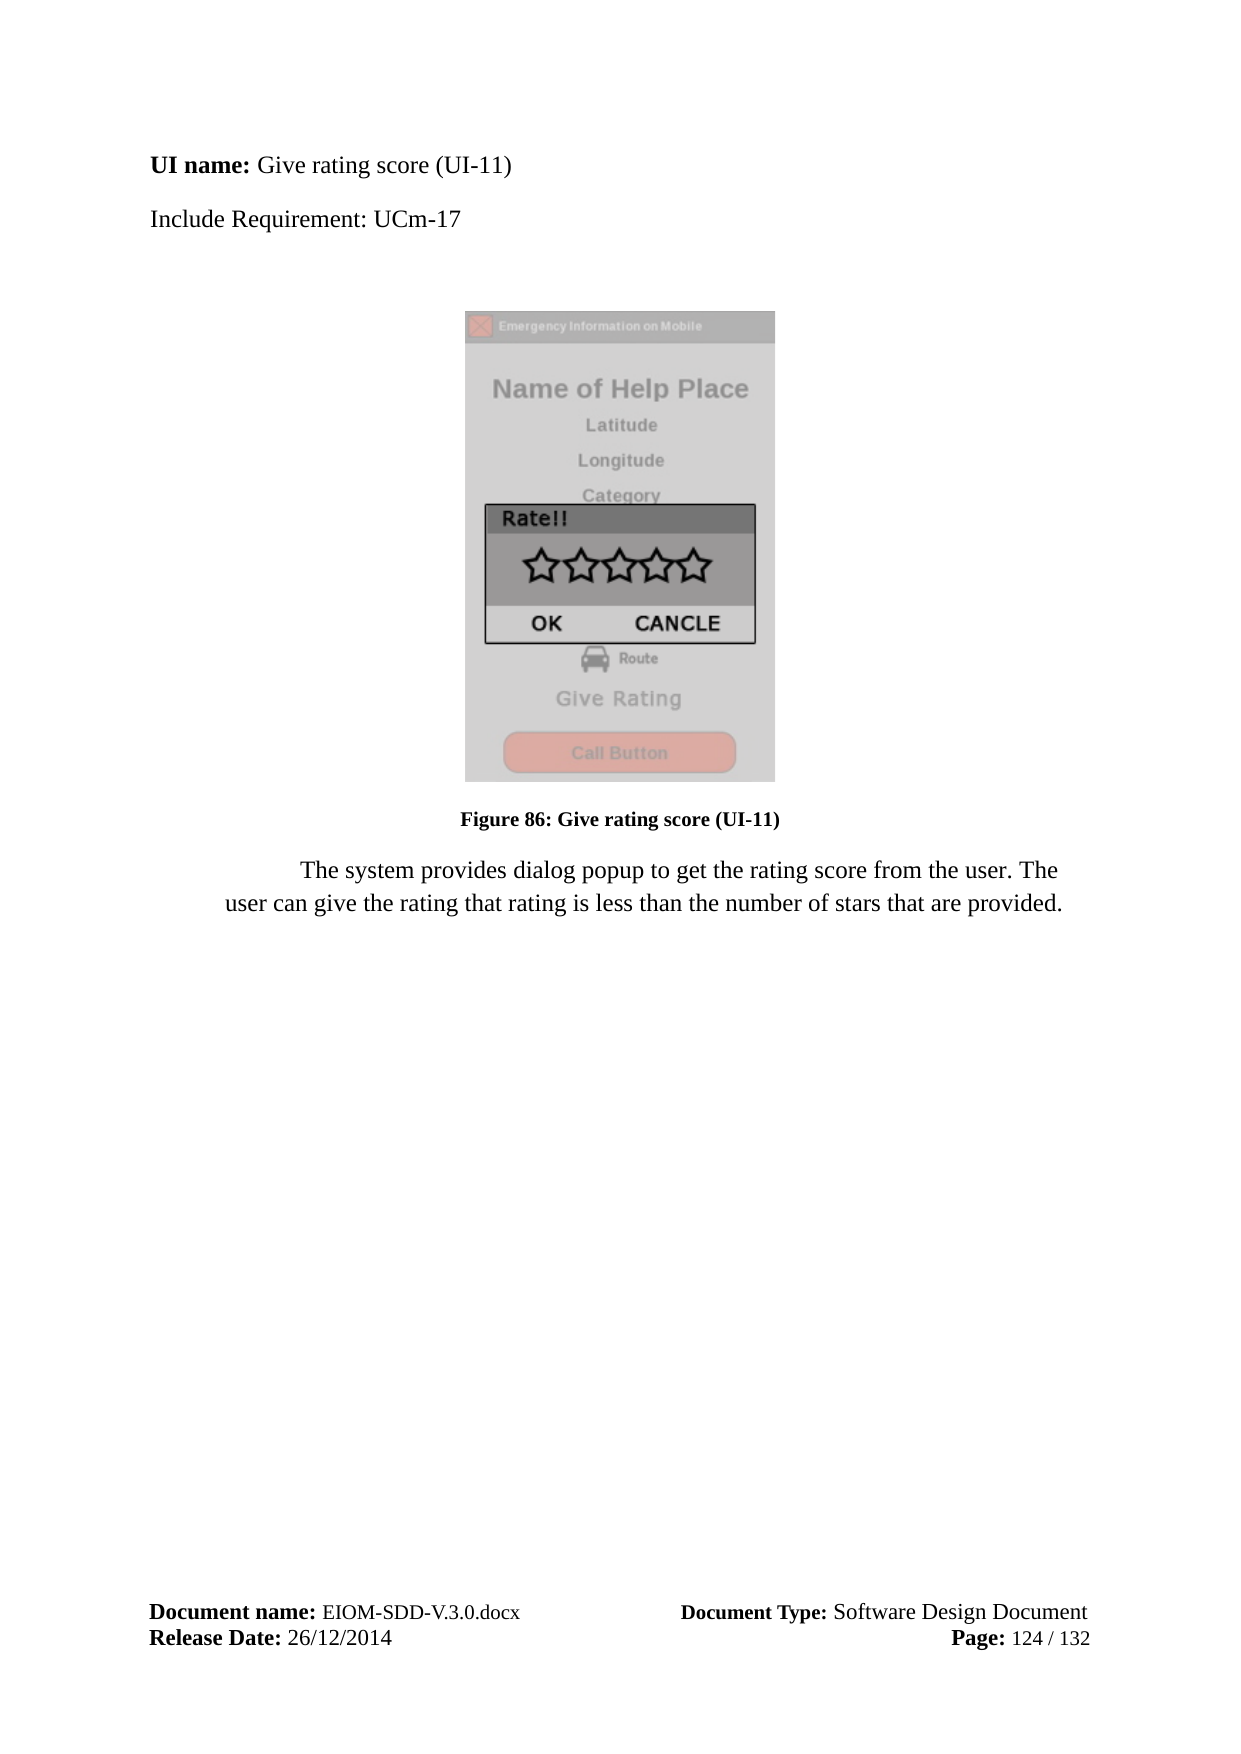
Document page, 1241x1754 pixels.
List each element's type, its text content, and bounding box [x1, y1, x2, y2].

text Include Requirement: UCm-17 [150, 204, 1090, 233]
text Figure 86: Give rating score (UI-11) [150, 807, 1090, 831]
text UI name: Give rating score (UI-11) [150, 150, 1090, 179]
text The system provides dialog popup to get the rating score from the user. The user can give the rating that rating is less than the number of stars that are provided. [225, 855, 1090, 917]
picture [465, 311, 775, 782]
